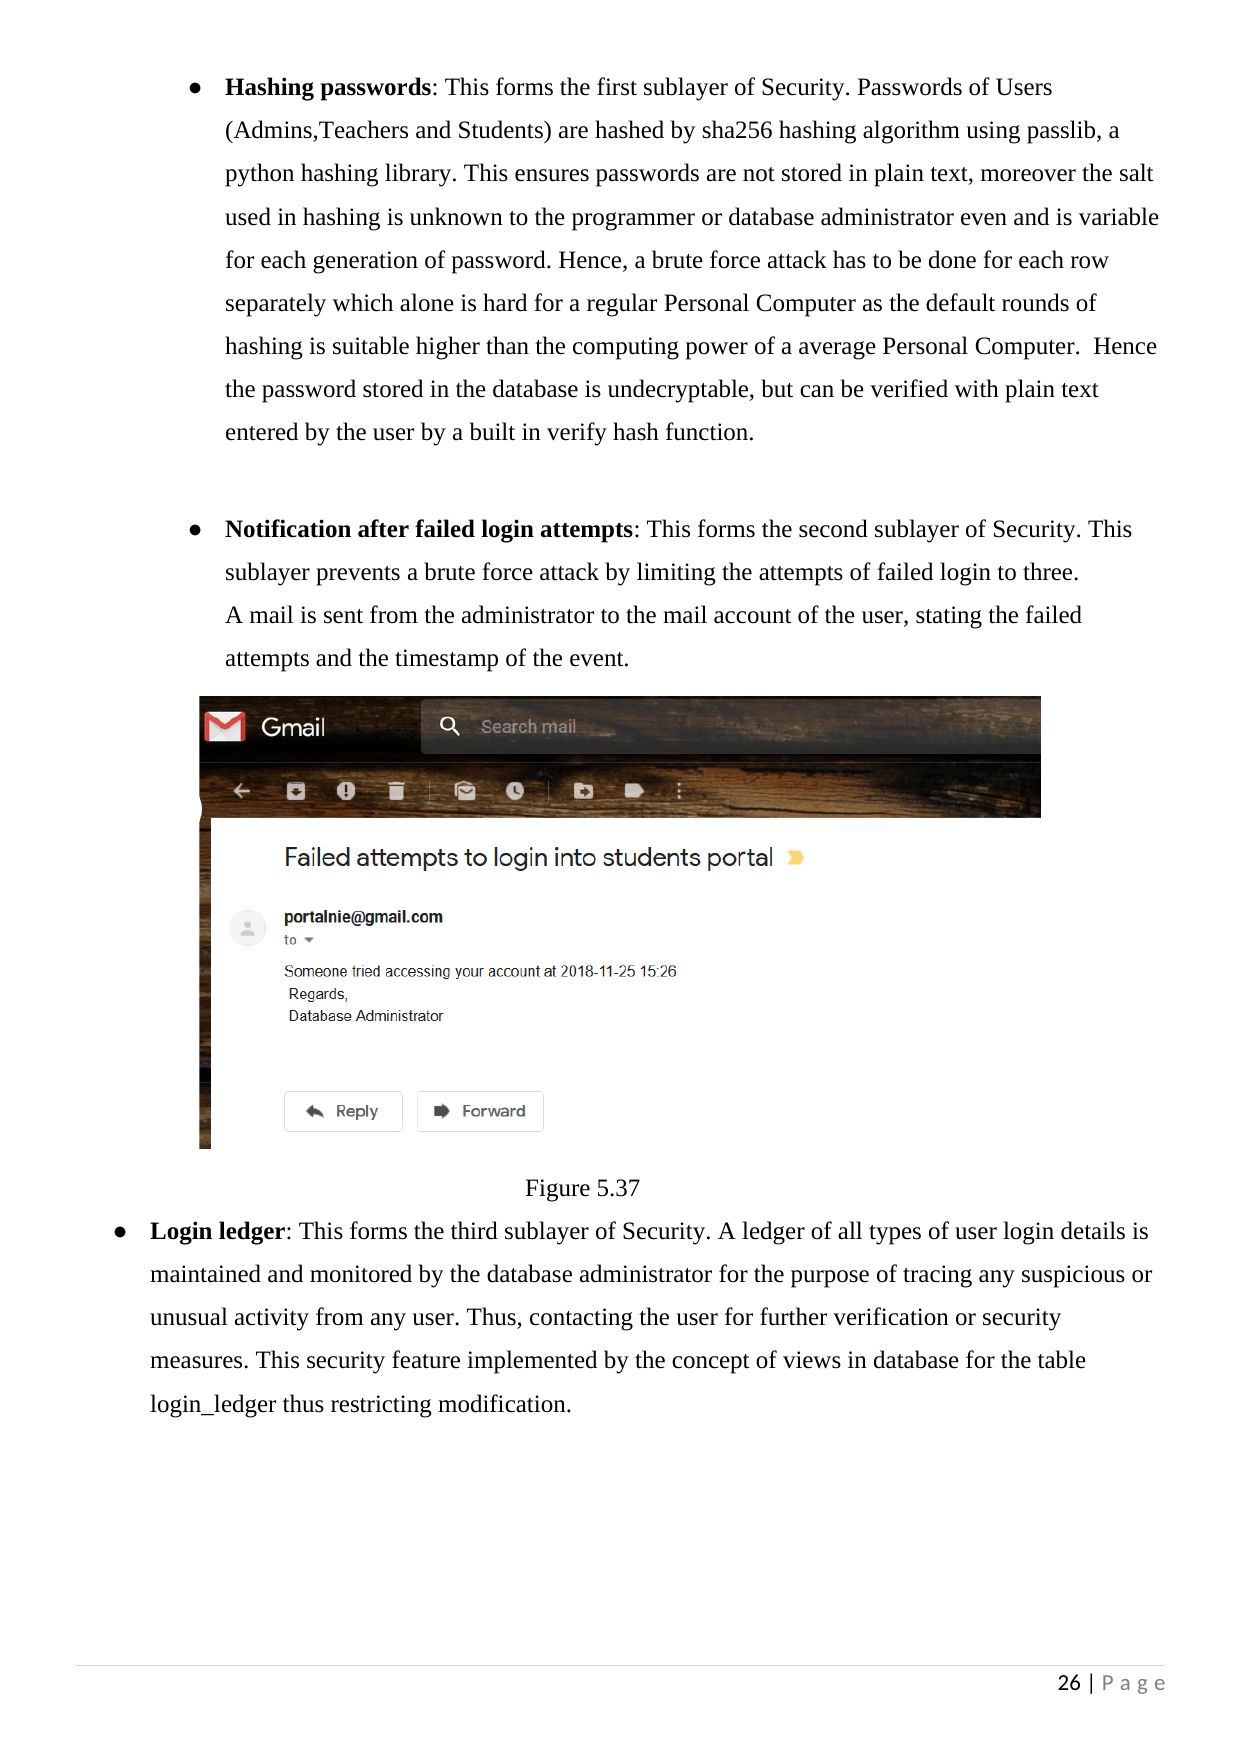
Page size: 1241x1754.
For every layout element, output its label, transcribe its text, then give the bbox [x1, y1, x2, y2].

list Hashing passwords: This forms the first sublayer of Security. Passwords of Users (Admins,Teachers and Students) are hashed by sha256 hashing algorithm using passlib, a python hashing library. This ensures passwords are not stored in plain text, moreover the salt used in hashing is unknown to the programmer or database administrator even and is variable for each generation of password. Hence, a brute force attack has to be done for each row separately which alone is hard for a regular Personal Computer as the default rounds of hashing is suitable higher than the computing power of a average Personal Computer. Hence the password stored in the database is undecryptable, but can be verified with plain text entered by the user by a built in verify hash function. [187, 72, 1165, 446]
text Figure 5.37 [450, 1173, 1165, 1202]
list Login ledger: This forms the third sublayer of Security. A ledger of all types of user login details is maintained and monitored by the database administrator for the purpose of tracing any suspicious or unusual activity from any user. Thus, contacting the user for further verification or security measures. This security feature implemented by the concept of views in database for the table login_ledger thus restricting modification. [112, 1216, 1165, 1417]
text A mail is sent from the administrator to the mail account of the user, stating the failed attempts and the timestamp of the event. [225, 600, 1165, 672]
picture [199, 696, 1041, 1149]
list Notification after failed login attempts: This forms the second sublayer of Security. This sublayer prevents a brute force attack by limiting the attempts of failed login to three. [187, 514, 1165, 586]
